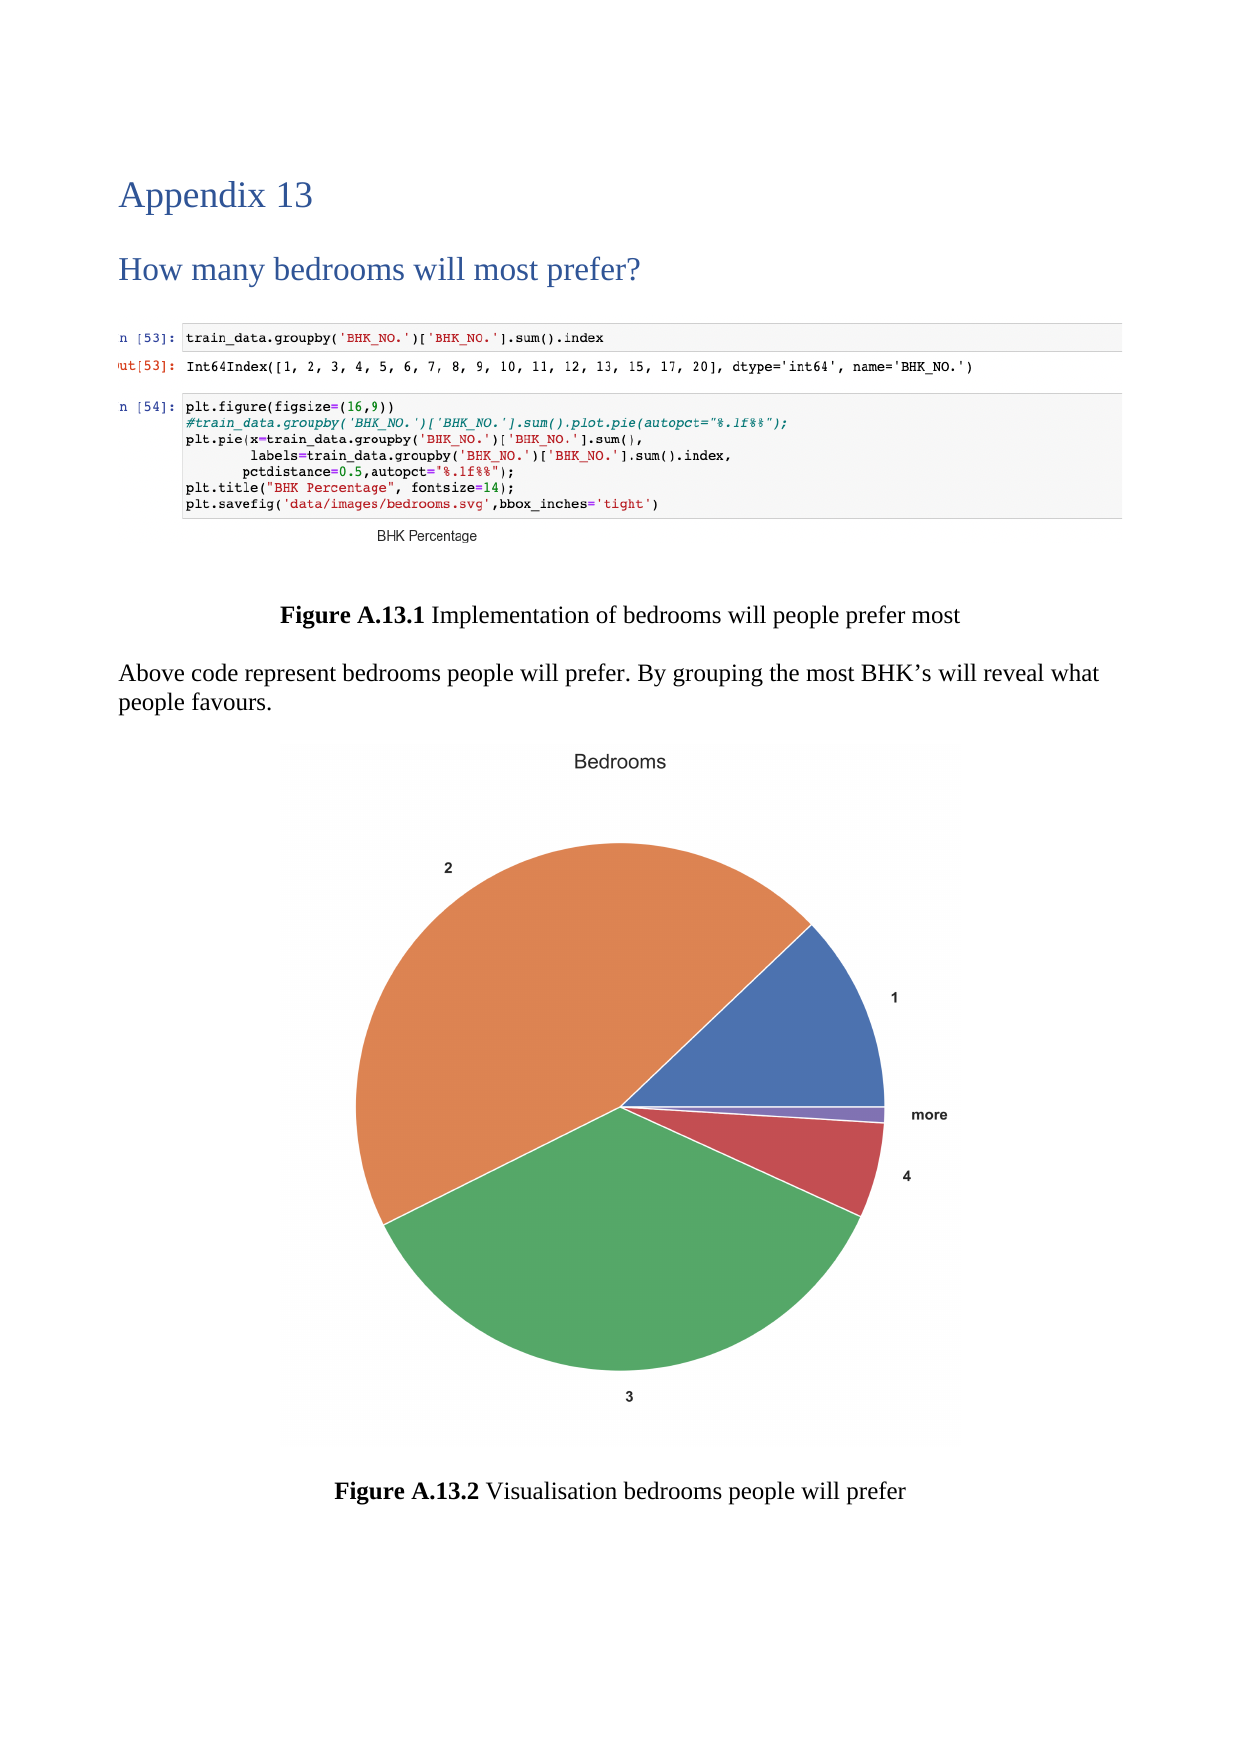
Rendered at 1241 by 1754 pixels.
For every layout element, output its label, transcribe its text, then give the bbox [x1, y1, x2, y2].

text Figure A.13.1 Implementation of bedrooms will people prefer most [118, 600, 1122, 629]
text Above code represent bedrooms people will prefer. By grouping the most BHK’s will reveal what people favours. [118, 658, 1122, 715]
text Figure A.13.2 Visualisation bedrooms people will prefer [118, 1476, 1122, 1504]
subtitle Appendix 13 [118, 173, 1122, 216]
picture [279, 744, 961, 1447]
subtitle How many bedrooms will most prefer? [118, 249, 1122, 287]
picture [118, 315, 1123, 543]
